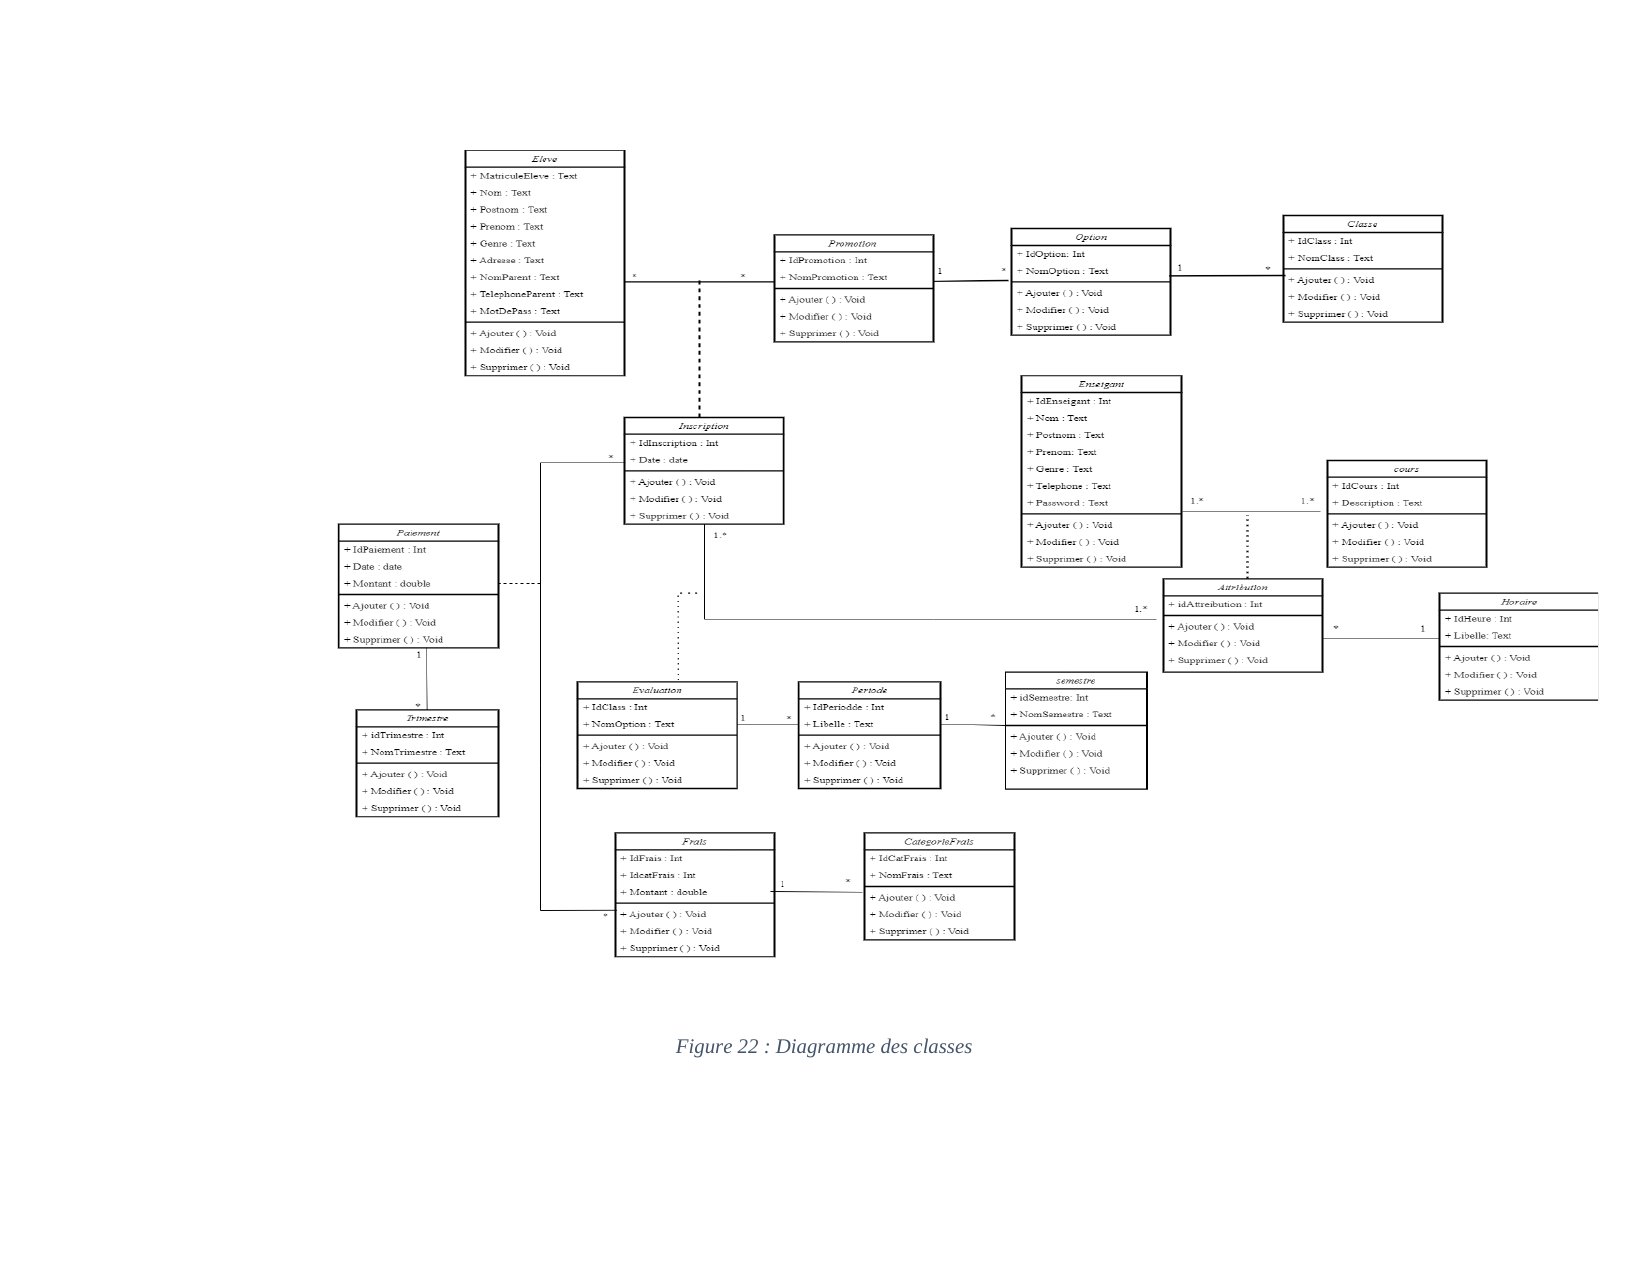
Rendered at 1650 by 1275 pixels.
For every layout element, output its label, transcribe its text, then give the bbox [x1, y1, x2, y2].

text Figure 22 : Diagramme des classes [150, 1034, 1500, 1058]
picture [337, 150, 1599, 958]
